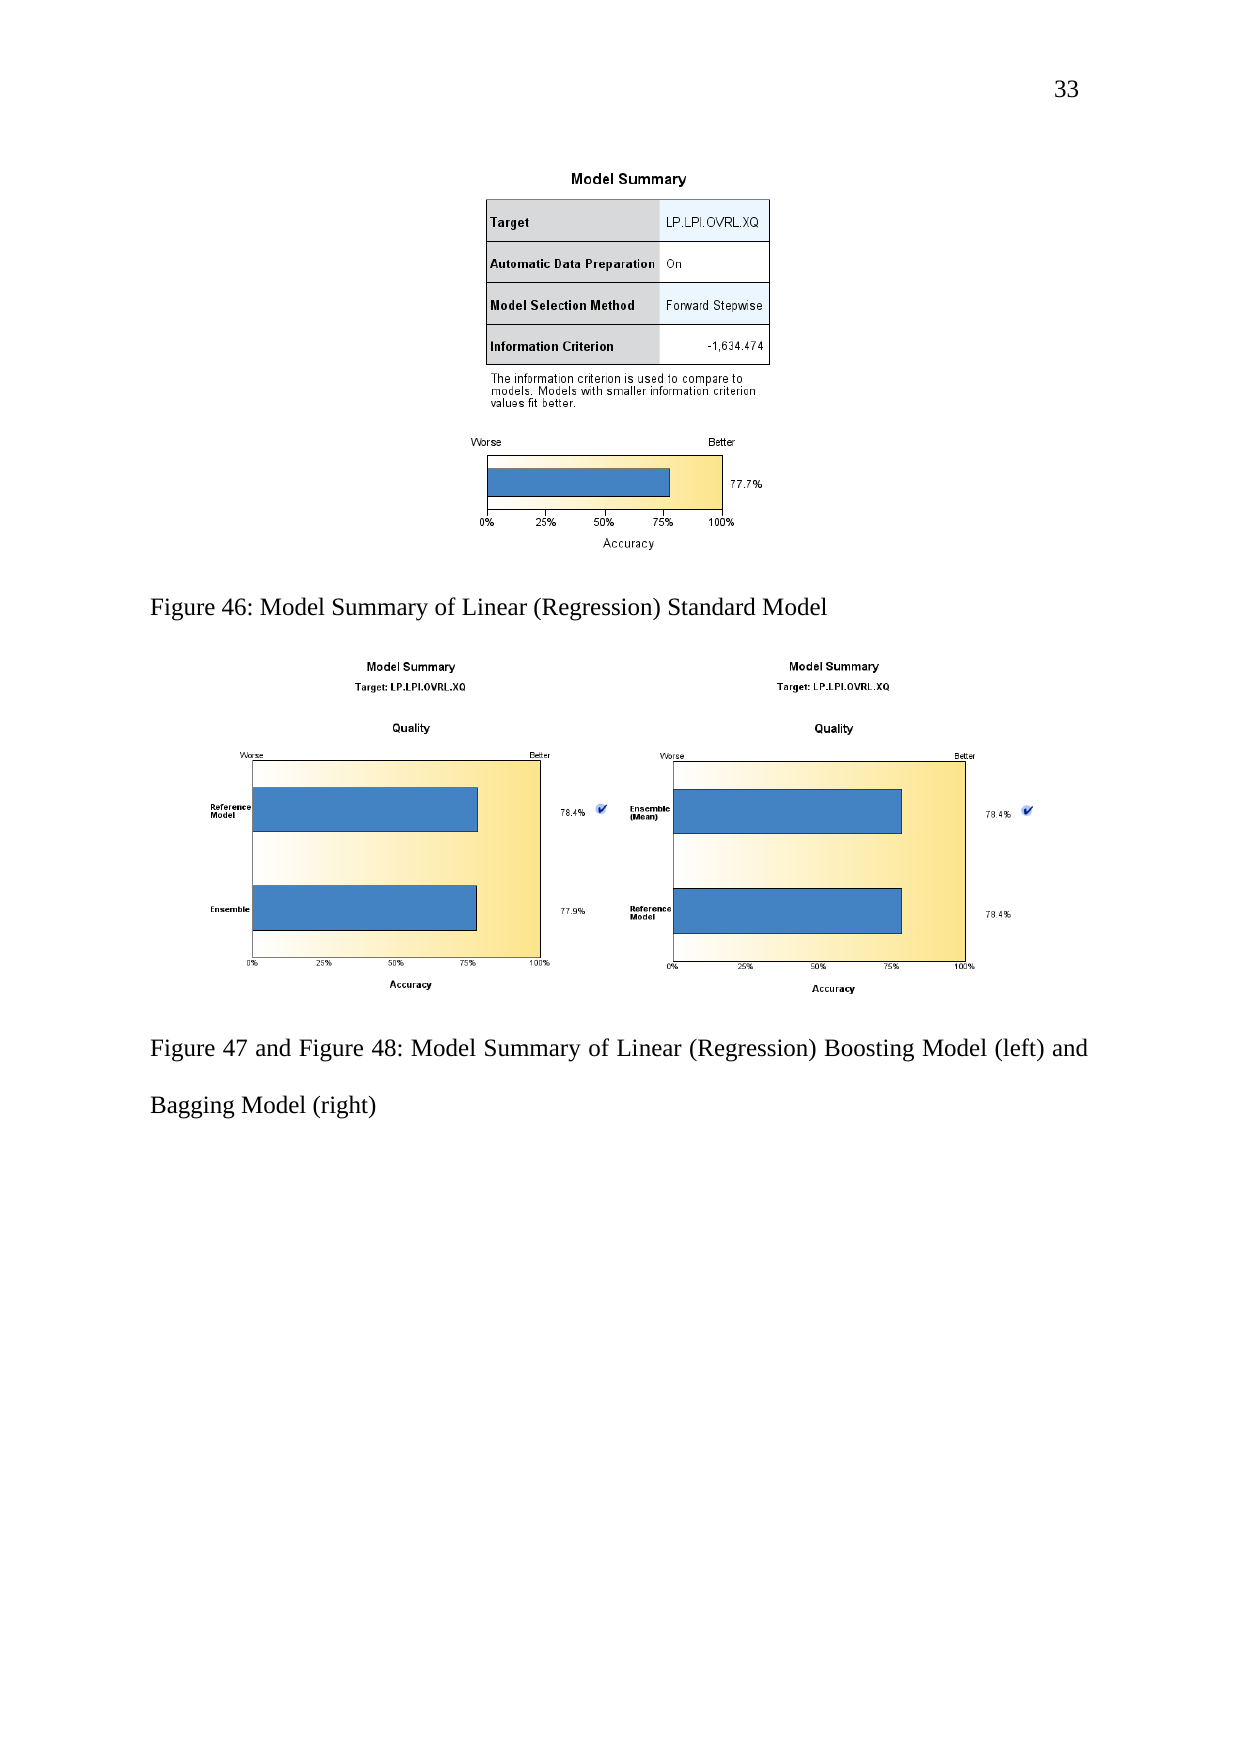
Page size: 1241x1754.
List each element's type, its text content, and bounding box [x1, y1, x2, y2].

picture [447, 150, 793, 564]
picture [622, 649, 1040, 1004]
text Figure 47 and Figure 48: Model Summary of Linear (Regression) Boosting Model (left) and Bagging Model (right) [150, 1033, 1090, 1119]
text Figure 46: Model Summary of Linear (Regression) Standard Model [150, 592, 1090, 621]
picture [201, 649, 616, 1004]
